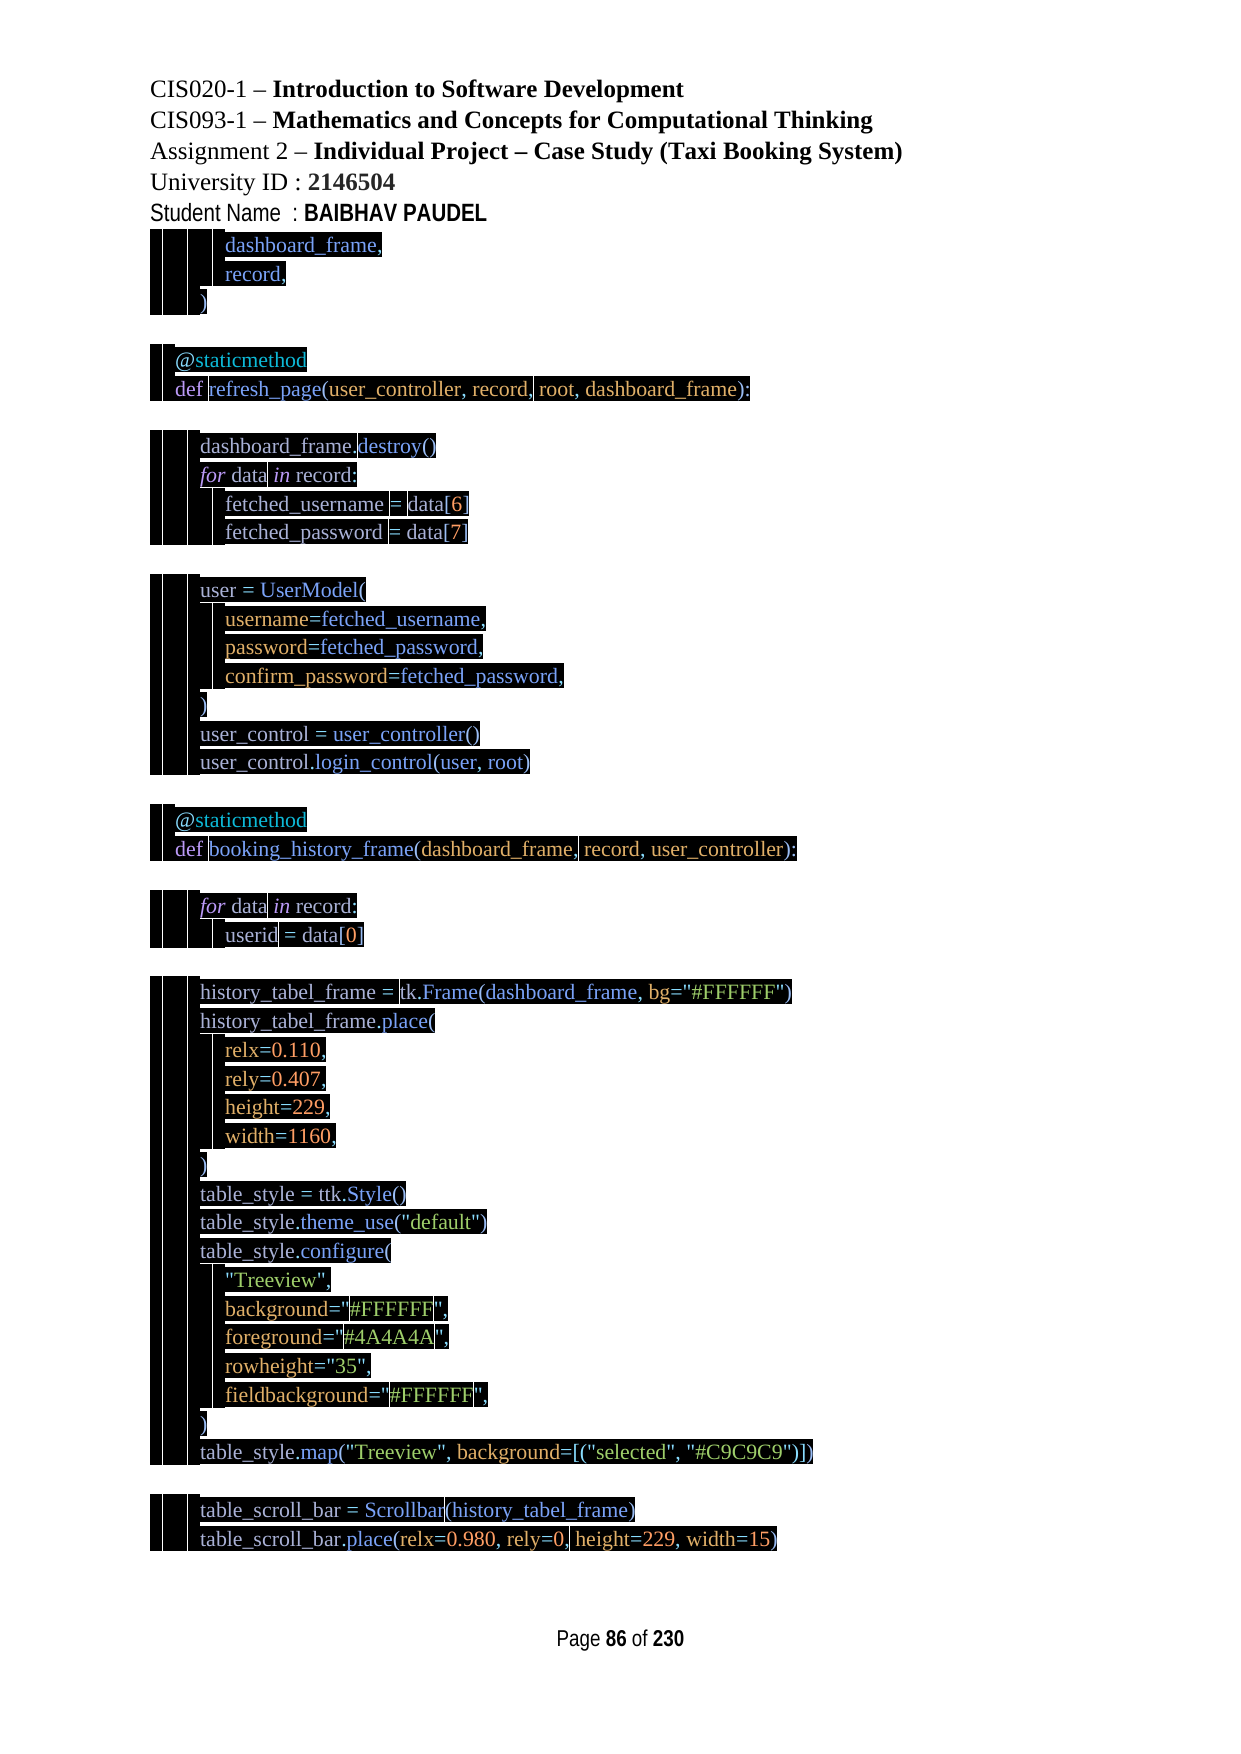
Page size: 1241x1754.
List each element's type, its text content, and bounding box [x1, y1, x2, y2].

text @staticmethod [175, 804, 1090, 833]
text history_tabel_frame.place( [200, 1005, 1090, 1034]
text for data in record: [200, 459, 1090, 488]
text record, [225, 258, 1090, 286]
text foreground="#4A4A4A", [225, 1321, 1090, 1350]
text table_style.map("Treeview", background=[("selected", "#C9C9C9")]) [200, 1436, 1090, 1465]
text rowheight="35", [225, 1350, 1090, 1379]
text userid = data[0] [225, 919, 1090, 948]
text for data in record: [200, 890, 1090, 919]
text table_style = ttk.Style() [200, 1178, 1090, 1206]
text background="#FFFFFF", [225, 1293, 1090, 1321]
text height=229, [225, 1091, 1090, 1120]
text table_scroll_bar = Scrollbar(history_tabel_frame) [200, 1494, 1090, 1523]
text fetched_password = data[7] [225, 516, 1090, 545]
text @staticmethod [175, 344, 1090, 373]
text ) [200, 286, 1090, 315]
text relx=0.110, [225, 1034, 1090, 1063]
text table_style.theme_use("default") [200, 1206, 1090, 1235]
text dashboard_frame, [225, 229, 1090, 258]
text def booking_history_frame(dashboard_frame, record, user_controller): [175, 833, 1090, 861]
text width=1160, [225, 1120, 1090, 1149]
text password=fetched_password, [225, 631, 1090, 660]
text table_style.configure( [200, 1235, 1090, 1264]
text ) [200, 1149, 1090, 1178]
text history_tabel_frame = tk.Frame(dashboard_frame, bg="#FFFFFF") [200, 976, 1090, 1005]
text rely=0.407, [225, 1063, 1090, 1091]
text ) [200, 1408, 1090, 1436]
text ) [200, 689, 1090, 718]
text user_control.login_control(user, root) [200, 746, 1090, 775]
text user = UserModel( [200, 574, 1090, 603]
text user_control = user_controller() [200, 718, 1090, 746]
text fieldbackground="#FFFFFF", [225, 1379, 1090, 1408]
text "Treeview", [225, 1264, 1090, 1293]
text def refresh_page(user_controller, record, root, dashboard_frame): [175, 373, 1090, 401]
text fetched_username = data[6] [225, 488, 1090, 516]
text username=fetched_username, [225, 603, 1090, 631]
text dashboard_frame.destroy() [200, 430, 1090, 459]
text table_scroll_bar.place(relx=0.980, rely=0, height=229, width=15) [200, 1523, 1090, 1551]
text confirm_password=fetched_password, [225, 660, 1090, 689]
